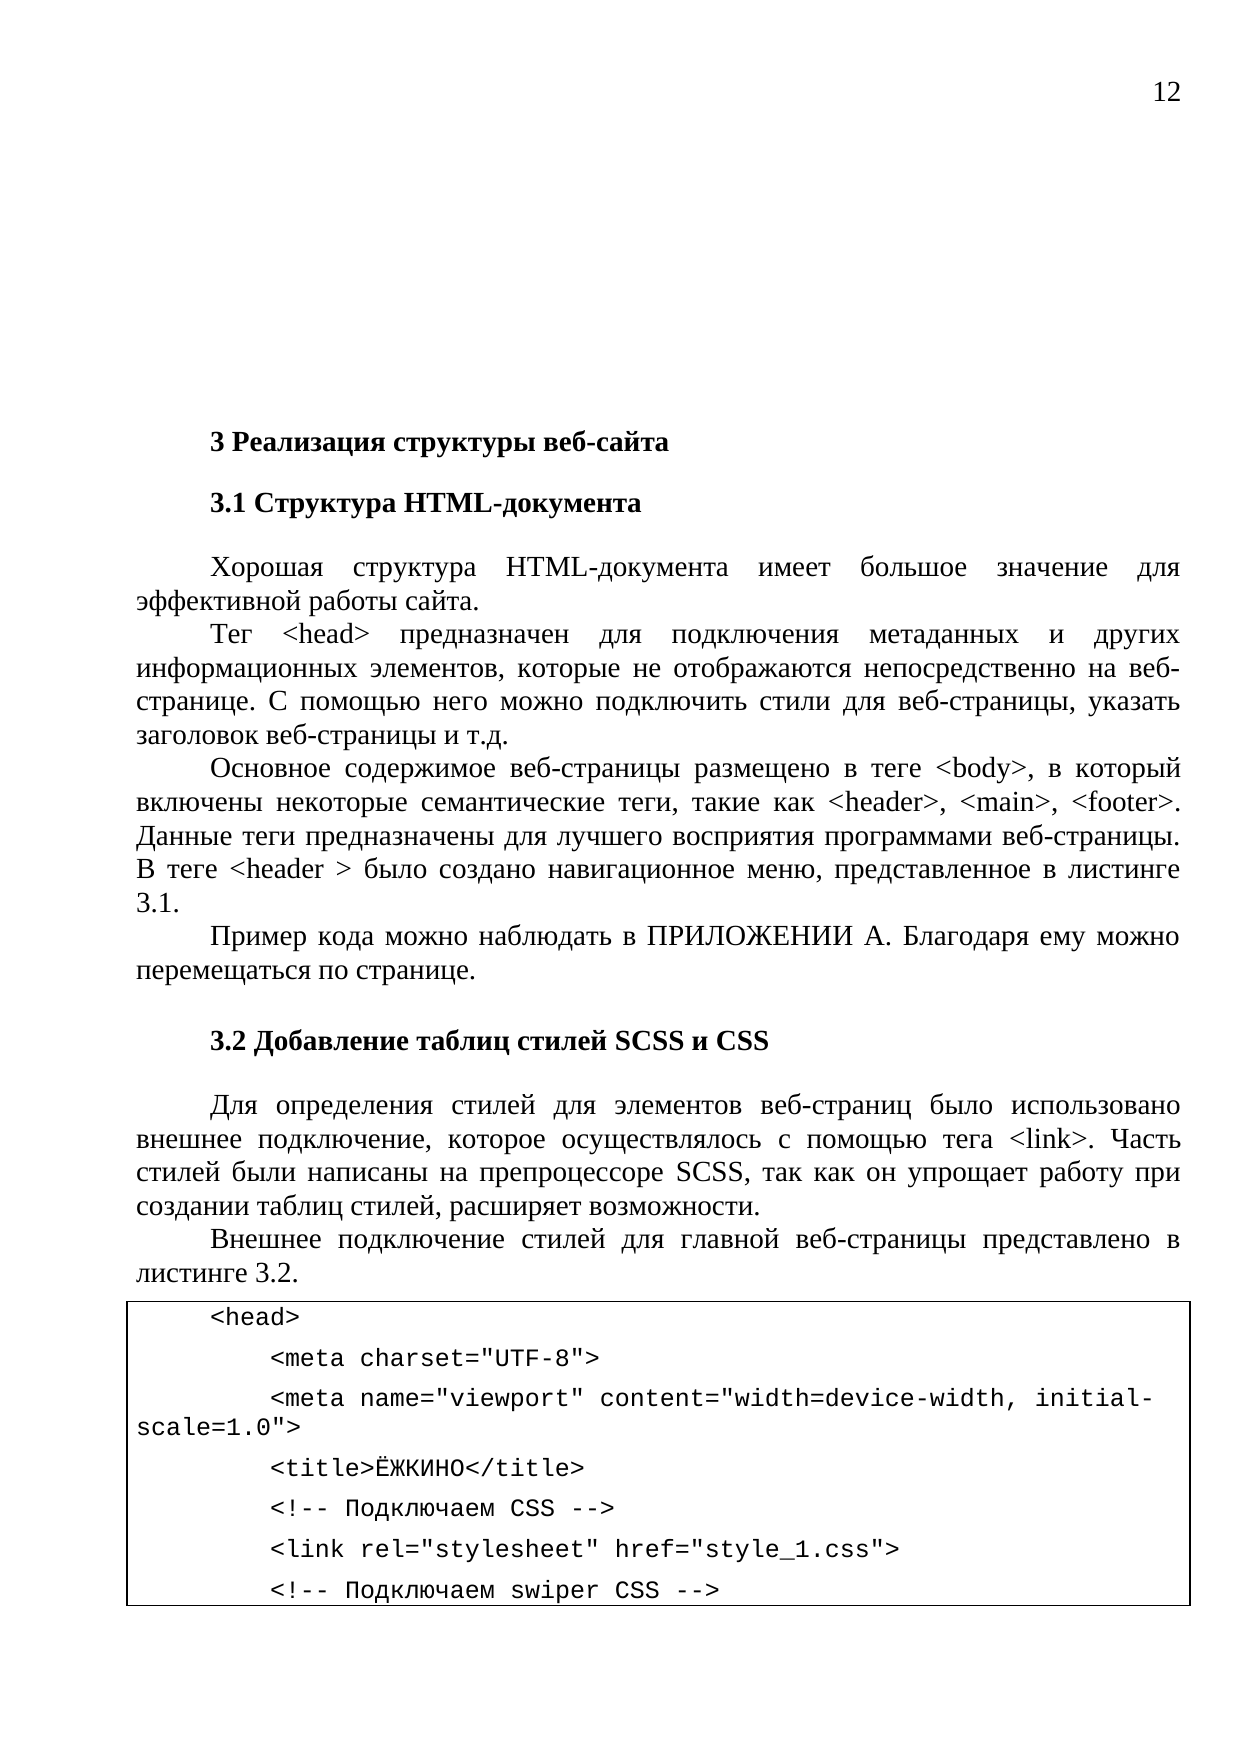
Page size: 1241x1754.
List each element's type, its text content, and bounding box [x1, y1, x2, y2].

text <!-- Подключаем CSS --> [128, 1493, 1189, 1524]
text Внешнее подключение стилей для главной веб-страницы представлено в листинге 3.2. [136, 1222, 1181, 1289]
text <link rel="stylesheet" href="style_1.css"> [128, 1534, 1189, 1565]
text Для определения стилей для элементов веб-страниц было использовано внешнее подключение, которое осуществлялось с помощью тега <link>. Часть стилей были написаны на препроцессоре SCSS, так как он упрощает работу при создании таблиц стилей, расширяет возможности. [136, 1087, 1181, 1222]
text <meta charset="UTF-8"> [128, 1342, 1189, 1373]
subtitle 3.2 Добавление таблиц стилей SCSS и CSS [210, 1023, 1181, 1057]
text Основное содержимое веб-страницы размещено в теге <body>, в который включены некоторые семантические теги, такие как <header>, <main>, <footer>. Данные теги предназначены для лучшего восприятия программами веб-страницы. В теге <header > было создано навигационное меню, представленное в листинге 3.1. [136, 751, 1181, 918]
subtitle 3 Реализация структуры веб-сайта [136, 424, 1181, 457]
text Хорошая структура HTML-документа имеет большое значение для эффективной работы сайта. [136, 549, 1181, 616]
subtitle 3.1 Структура HTML-документа [210, 485, 1181, 519]
text Тег <head> предназначен для подключения метаданных и других информационных элементов, которые не отображаются непосредственно на веб-странице. С помощью него можно подключить стили для веб-страницы, указать заголовок веб-страницы и т.д. [136, 616, 1181, 751]
text <title>ЁЖКИНО</title> [128, 1452, 1189, 1483]
text Пример кода можно наблюдать в ПРИЛОЖЕНИИ А. Благодаря ему можно перемещаться по странице. [136, 918, 1181, 985]
text <head> [128, 1302, 1189, 1333]
text <meta name="viewport" content="width=device-width, initial-scale=1.0"> [128, 1383, 1189, 1443]
text <!-- Подключаем swiper CSS --> [128, 1574, 1189, 1605]
